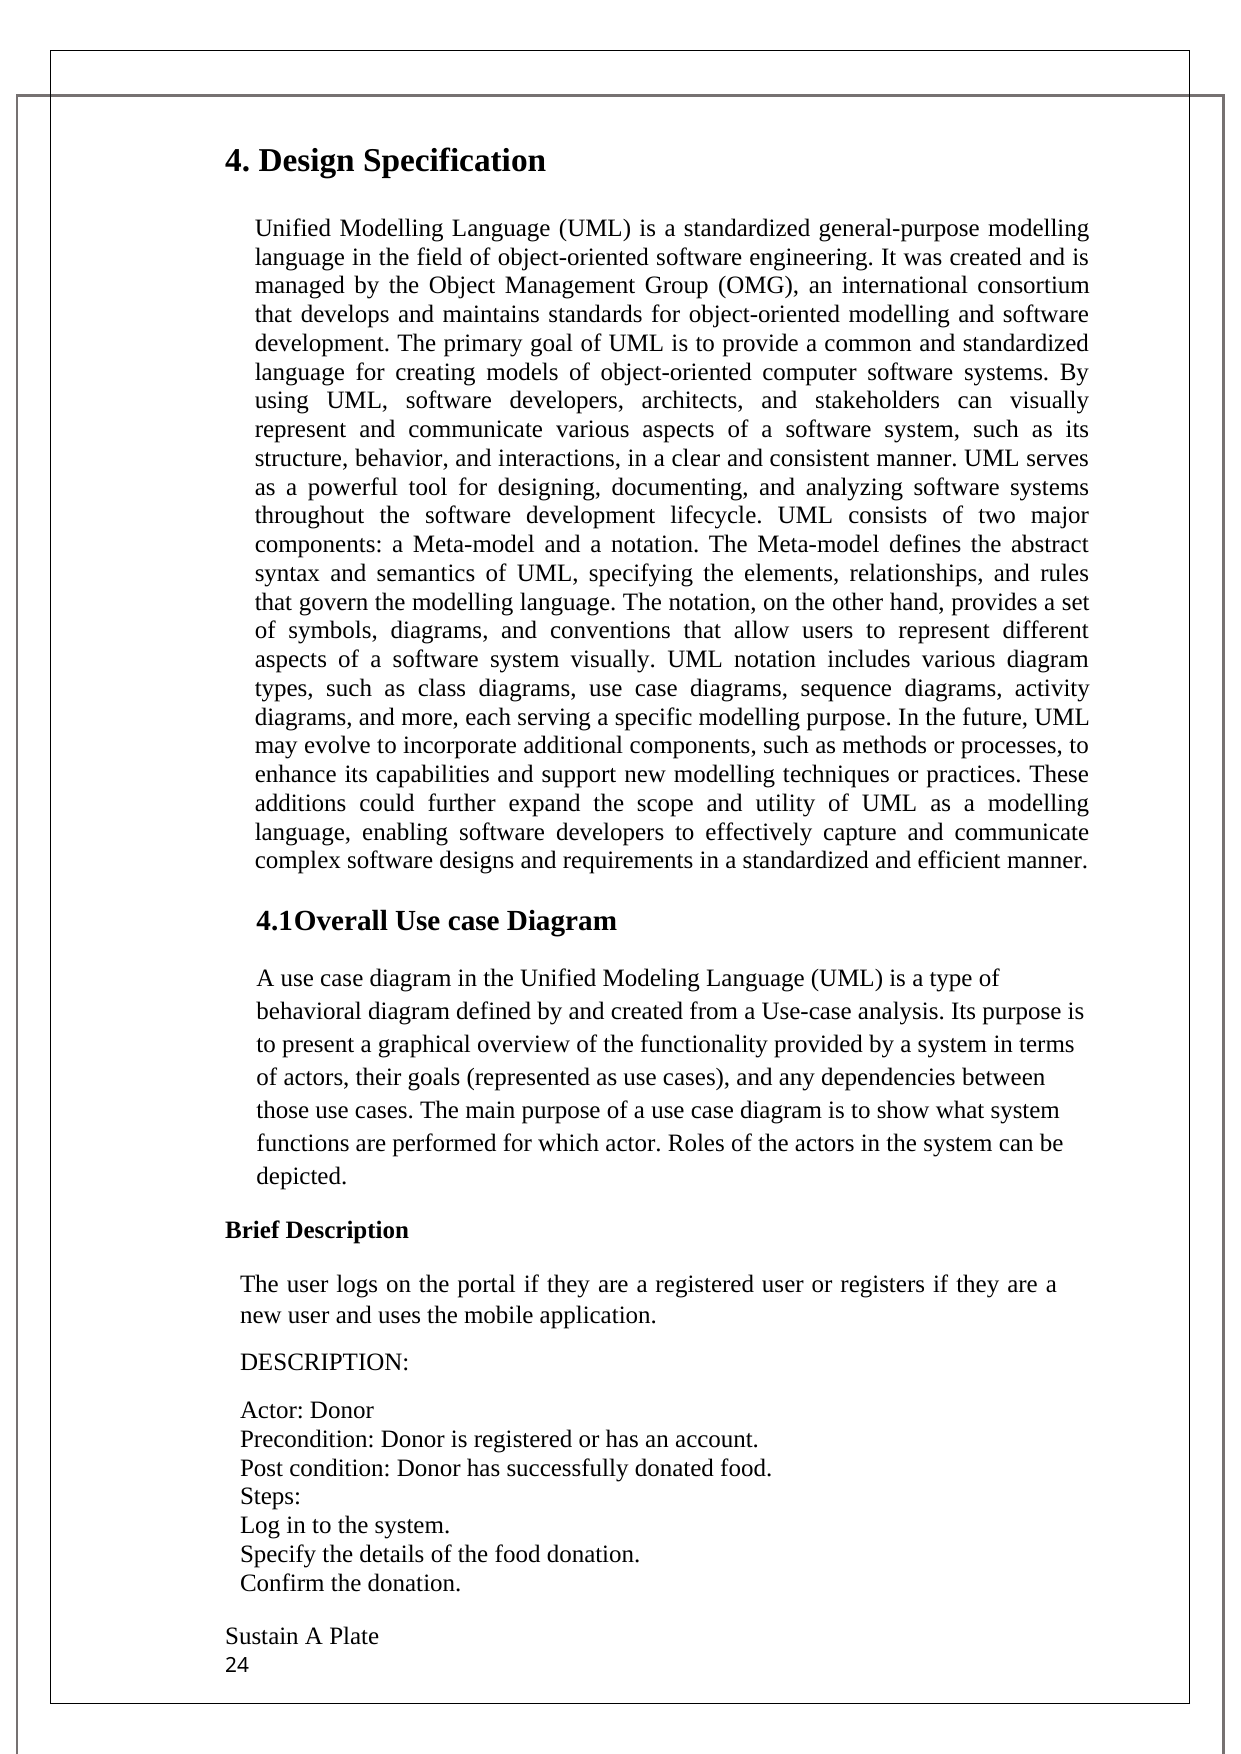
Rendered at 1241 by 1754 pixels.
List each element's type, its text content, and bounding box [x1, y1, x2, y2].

text Access to analytics and reports for system performance and impact metrics. [225, 75, 1090, 104]
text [254, 979, 1090, 1583]
text 4. Design Specification [225, 906, 1090, 944]
